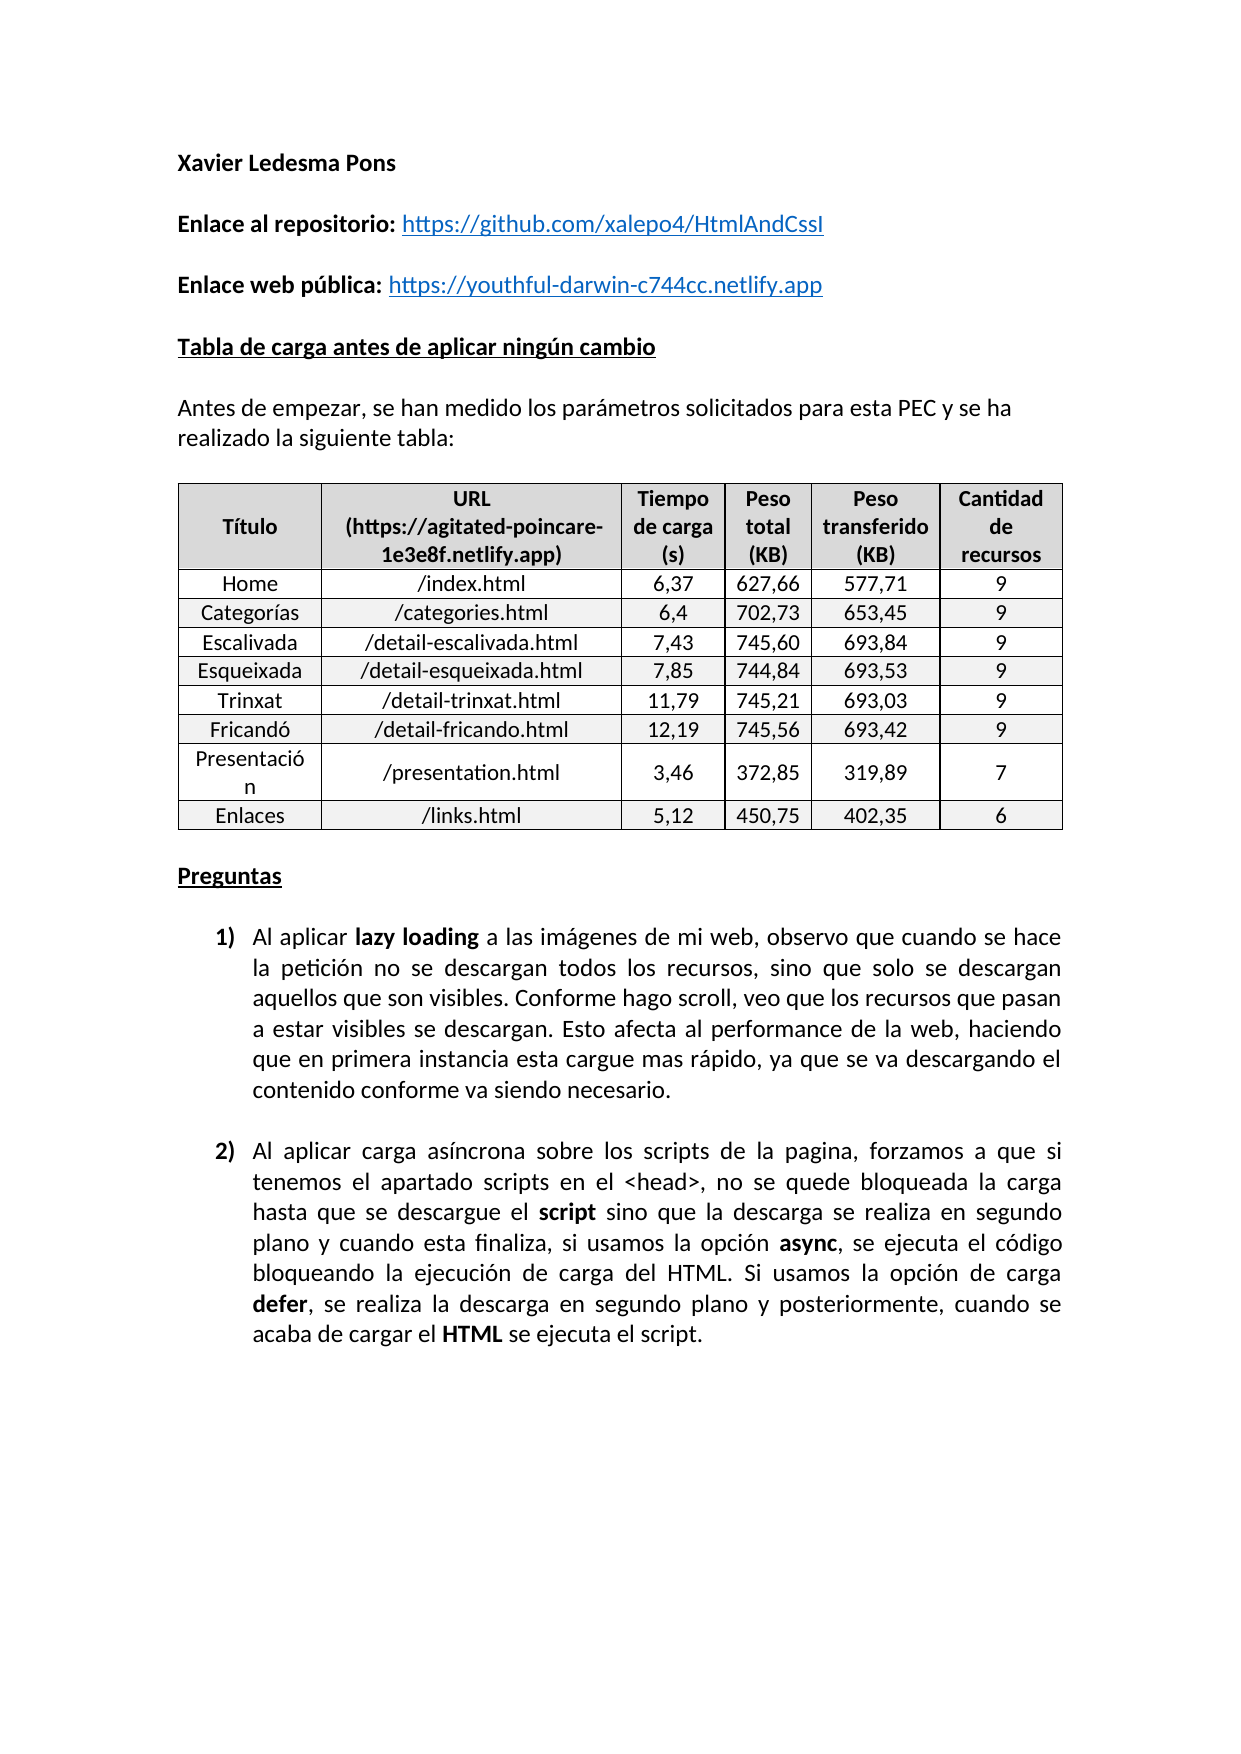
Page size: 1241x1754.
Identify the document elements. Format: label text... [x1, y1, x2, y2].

table_header Peso transferido (KB) [812, 484, 939, 568]
table_cell Fricandó [179, 715, 321, 743]
text Enlace al repositorio: https://github.com/xalepo4/HtmlAndCssI [177, 209, 1063, 239]
table_cell 6,37 [622, 570, 724, 597]
table_cell 745,60 [726, 628, 811, 656]
table_cell 5,12 [622, 801, 724, 829]
table_cell Categorías [179, 599, 321, 627]
table_header Cantidad de recursos [941, 484, 1062, 568]
table_cell 9 [941, 599, 1062, 627]
table_cell 12,19 [622, 715, 724, 743]
table_cell 745,56 [726, 715, 811, 743]
table_cell 627,66 [726, 570, 811, 597]
table_cell /links.html [322, 801, 621, 829]
table_cell 9 [941, 570, 1062, 597]
table_cell /presentation.html [322, 744, 621, 800]
table_header Tiempo de carga (s) [622, 484, 724, 568]
table_header URL (https://agitated-poincare-1e3e8f.netlify.app) [322, 484, 621, 568]
table_cell Enlaces [179, 801, 321, 829]
table_cell 577,71 [812, 570, 939, 597]
table_cell 9 [941, 715, 1062, 743]
table_cell 653,45 [812, 599, 939, 627]
table_cell 693,53 [812, 657, 939, 685]
table_cell 7,43 [622, 628, 724, 656]
table_cell 319,89 [812, 744, 939, 800]
table_cell 693,84 [812, 628, 939, 656]
table_cell 372,85 [726, 744, 811, 800]
table_cell Escalivada [179, 628, 321, 656]
table_cell 745,21 [726, 686, 811, 714]
table_cell 702,73 [726, 599, 811, 627]
list Al aplicar lazy loading a las imágenes de mi web, observo que cuando se hace la petición no se descargan todos los recursos, sino que solo se descargan aquellos que son visibles. Conforme hago scroll, veo que los recursos que pasan a estar visibles se descargan. Esto afecta al performance de la web, haciendo que en primera instancia esta cargue mas rápido, ya que se va descargando el contenido conforme va siendo necesario. [215, 922, 1063, 1105]
table_cell /detail-fricando.html [322, 715, 621, 743]
table_cell 693,42 [812, 715, 939, 743]
table_cell Trinxat [179, 686, 321, 714]
table_cell 6,4 [622, 599, 724, 627]
table_cell 6 [941, 801, 1062, 829]
table_header Peso total (KB) [726, 484, 811, 568]
text Xavier Ledesma Pons [177, 148, 1063, 178]
table_cell /detail-trinxat.html [322, 686, 621, 714]
table_cell 9 [941, 628, 1062, 656]
table_cell 3,46 [622, 744, 724, 800]
table_cell 693,03 [812, 686, 939, 714]
table_cell /categories.html [322, 599, 621, 627]
table_cell Home [179, 570, 321, 597]
table_cell Presentación [179, 744, 321, 800]
text Tabla de carga antes de aplicar ningún cambio [177, 331, 1063, 361]
text Antes de empezar, se han medido los parámetros solicitados para esta PEC y se ha realizado la siguiente tabla: [177, 392, 1063, 453]
table_cell 402,35 [812, 801, 939, 829]
table_cell 744,84 [726, 657, 811, 685]
table_cell 11,79 [622, 686, 724, 714]
text Enlace web pública: https://youthful-darwin-c744cc.netlify.app [177, 270, 1063, 300]
list Al aplicar carga asíncrona sobre los scripts de la pagina, forzamos a que si tenemos el apartado scripts en el <head>, no se quede bloqueada la carga hasta que se descargue el script sino que la descarga se realiza en segundo plano y cuando esta finaliza, si usamos la opción async, se ejecuta el código bloqueando la ejecución de carga del HTML. Si usamos la opción de carga defer, se realiza la descarga en segundo plano y posteriormente, cuando se acaba de cargar el HTML se ejecuta el script. [215, 1135, 1063, 1349]
table_header Título [179, 484, 321, 568]
table_cell 7,85 [622, 657, 724, 685]
table_cell 450,75 [726, 801, 811, 829]
text Preguntas [177, 861, 1063, 891]
table_cell /detail-esqueixada.html [322, 657, 621, 685]
table_cell /index.html [322, 570, 621, 597]
table_cell Esqueixada [179, 657, 321, 685]
table_cell 7 [941, 744, 1062, 800]
table_cell 9 [941, 686, 1062, 714]
table_cell /detail-escalivada.html [322, 628, 621, 656]
table_cell 9 [941, 657, 1062, 685]
